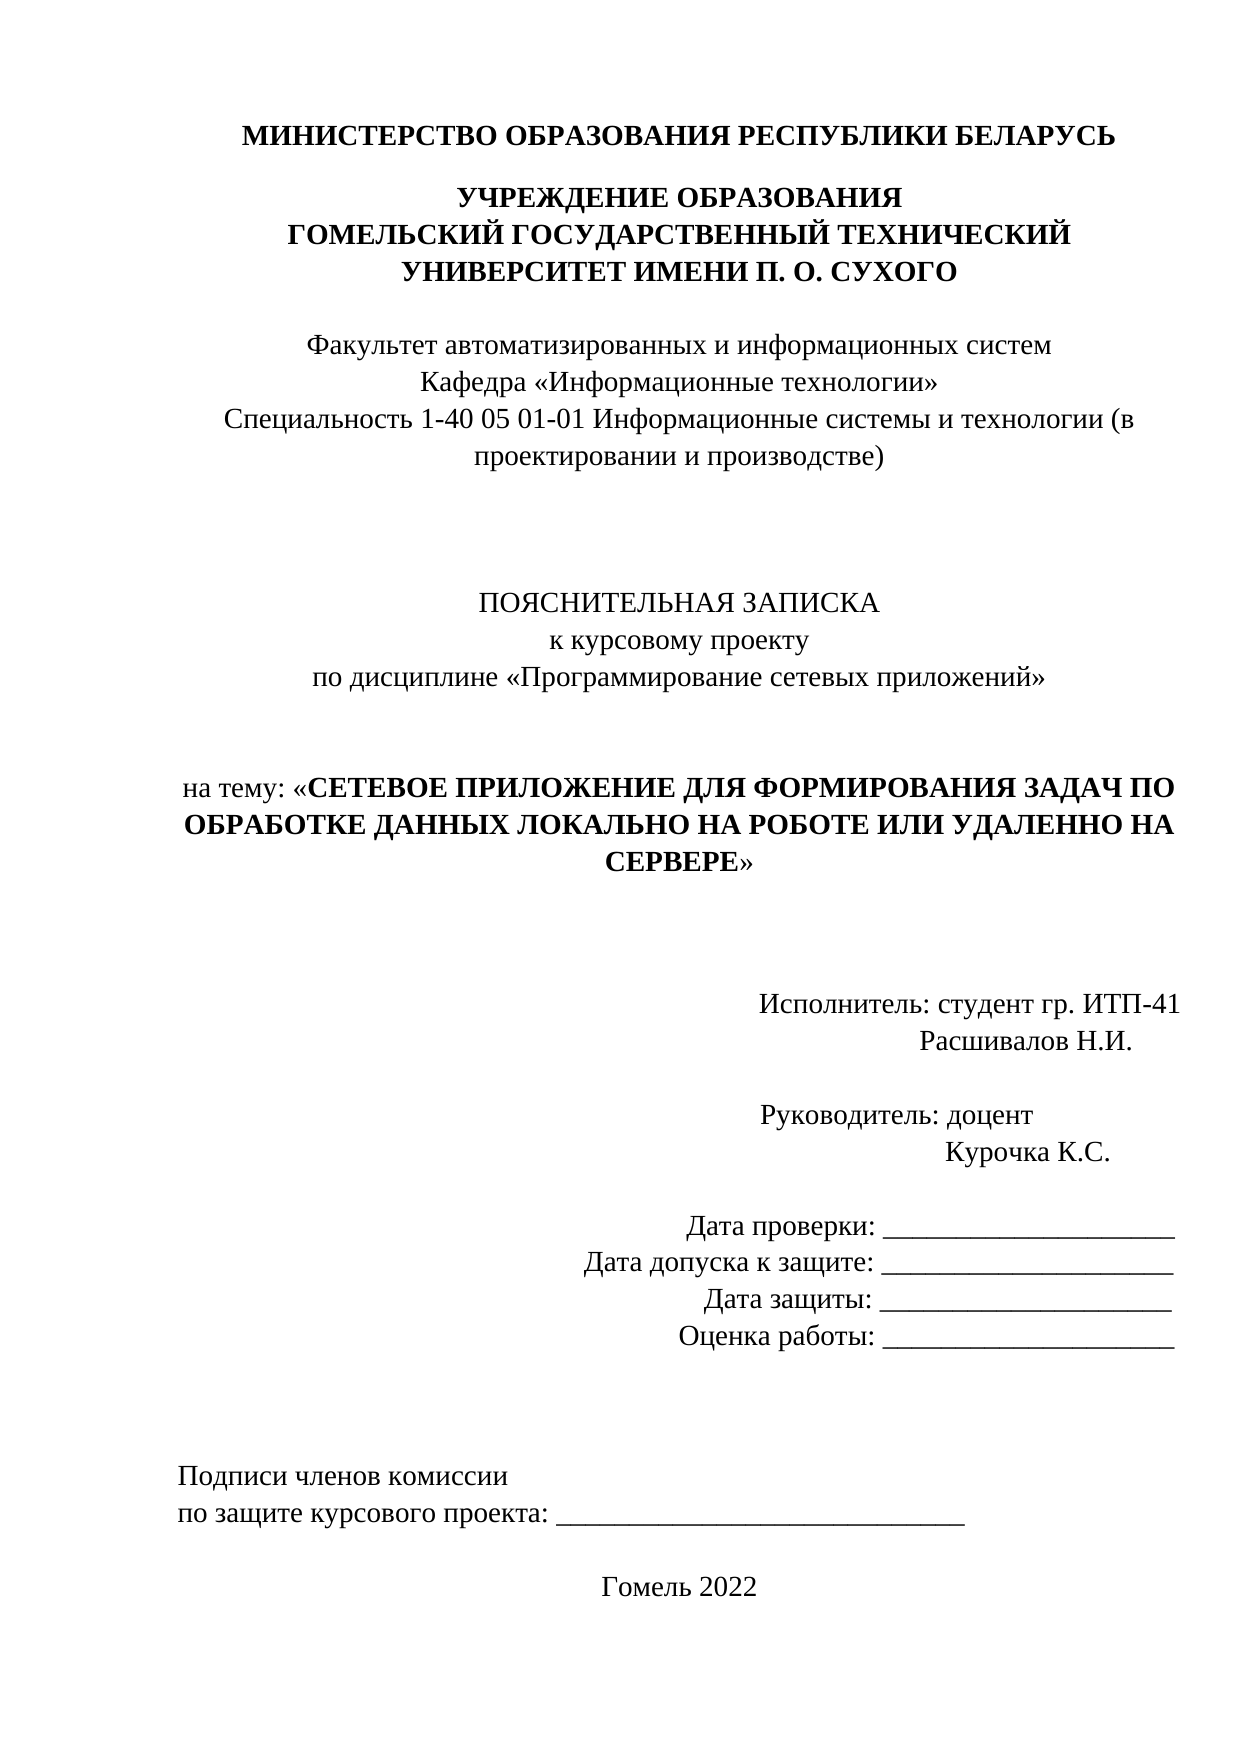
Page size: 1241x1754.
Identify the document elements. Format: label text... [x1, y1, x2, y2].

text Специальность 1-40 05 01-01 Информационные системы и технологии (в проектировании и производстве) [177, 401, 1181, 472]
text ГОМЕЛЬСКИЙ ГОСУДАРСТВЕННЫЙ ТЕХНИЧЕСКИЙ [177, 217, 1181, 250]
text Расшивалов Н.И. [842, 1023, 1181, 1057]
text к курсовому проекту [177, 622, 1181, 656]
text Руководитель: доцент [620, 1097, 1181, 1131]
text Курочка К.С. [916, 1134, 1181, 1167]
text Оценка работы: ____________________ [620, 1318, 1181, 1352]
text на тему: «СЕТЕВОЕ ПРИЛОЖЕНИЕ ДЛЯ ФОРМИРОВАНИЯ ЗАДАЧ ПО ОБРАБОТКЕ ДАННЫХ ЛОКАЛЬНО НА РОБОТЕ ИЛИ УДАЛЕННО НА СЕРВЕРЕ» [177, 770, 1181, 877]
text Кафедра «Информационные технологии» [177, 364, 1181, 398]
text Дата проверки: ____________________ [620, 1208, 1181, 1241]
text Дата защиты: ____________________ [620, 1281, 1181, 1315]
text Факультет автоматизированных и информационных систем [177, 327, 1181, 361]
text Исполнитель: студент гр. ИТП-41 [694, 986, 1181, 1020]
text УНИВЕРСИТЕТ ИМЕНИ П. О. СУХОГО [177, 254, 1181, 287]
text УЧРЕЖДЕНИЕ ОБРАЗОВАНИЯ [177, 180, 1181, 213]
text МИНИСТЕРСТВО ОБРАЗОВАНИЯ РЕСПУБЛИКИ БЕЛАРУСЬ [177, 118, 1181, 152]
text Подписи членов комиссии [177, 1458, 1181, 1492]
text Дата допуска к защите: ____________________ [546, 1244, 1181, 1278]
text по дисциплине «Программирование сетевых приложений» [177, 659, 1181, 693]
text ПОЯСНИТЕЛЬНАЯ ЗАПИСКА [177, 586, 1181, 619]
text Гомель 2022 [177, 1569, 1181, 1602]
text по защите курсового проекта: ____________________________ [177, 1495, 1181, 1528]
